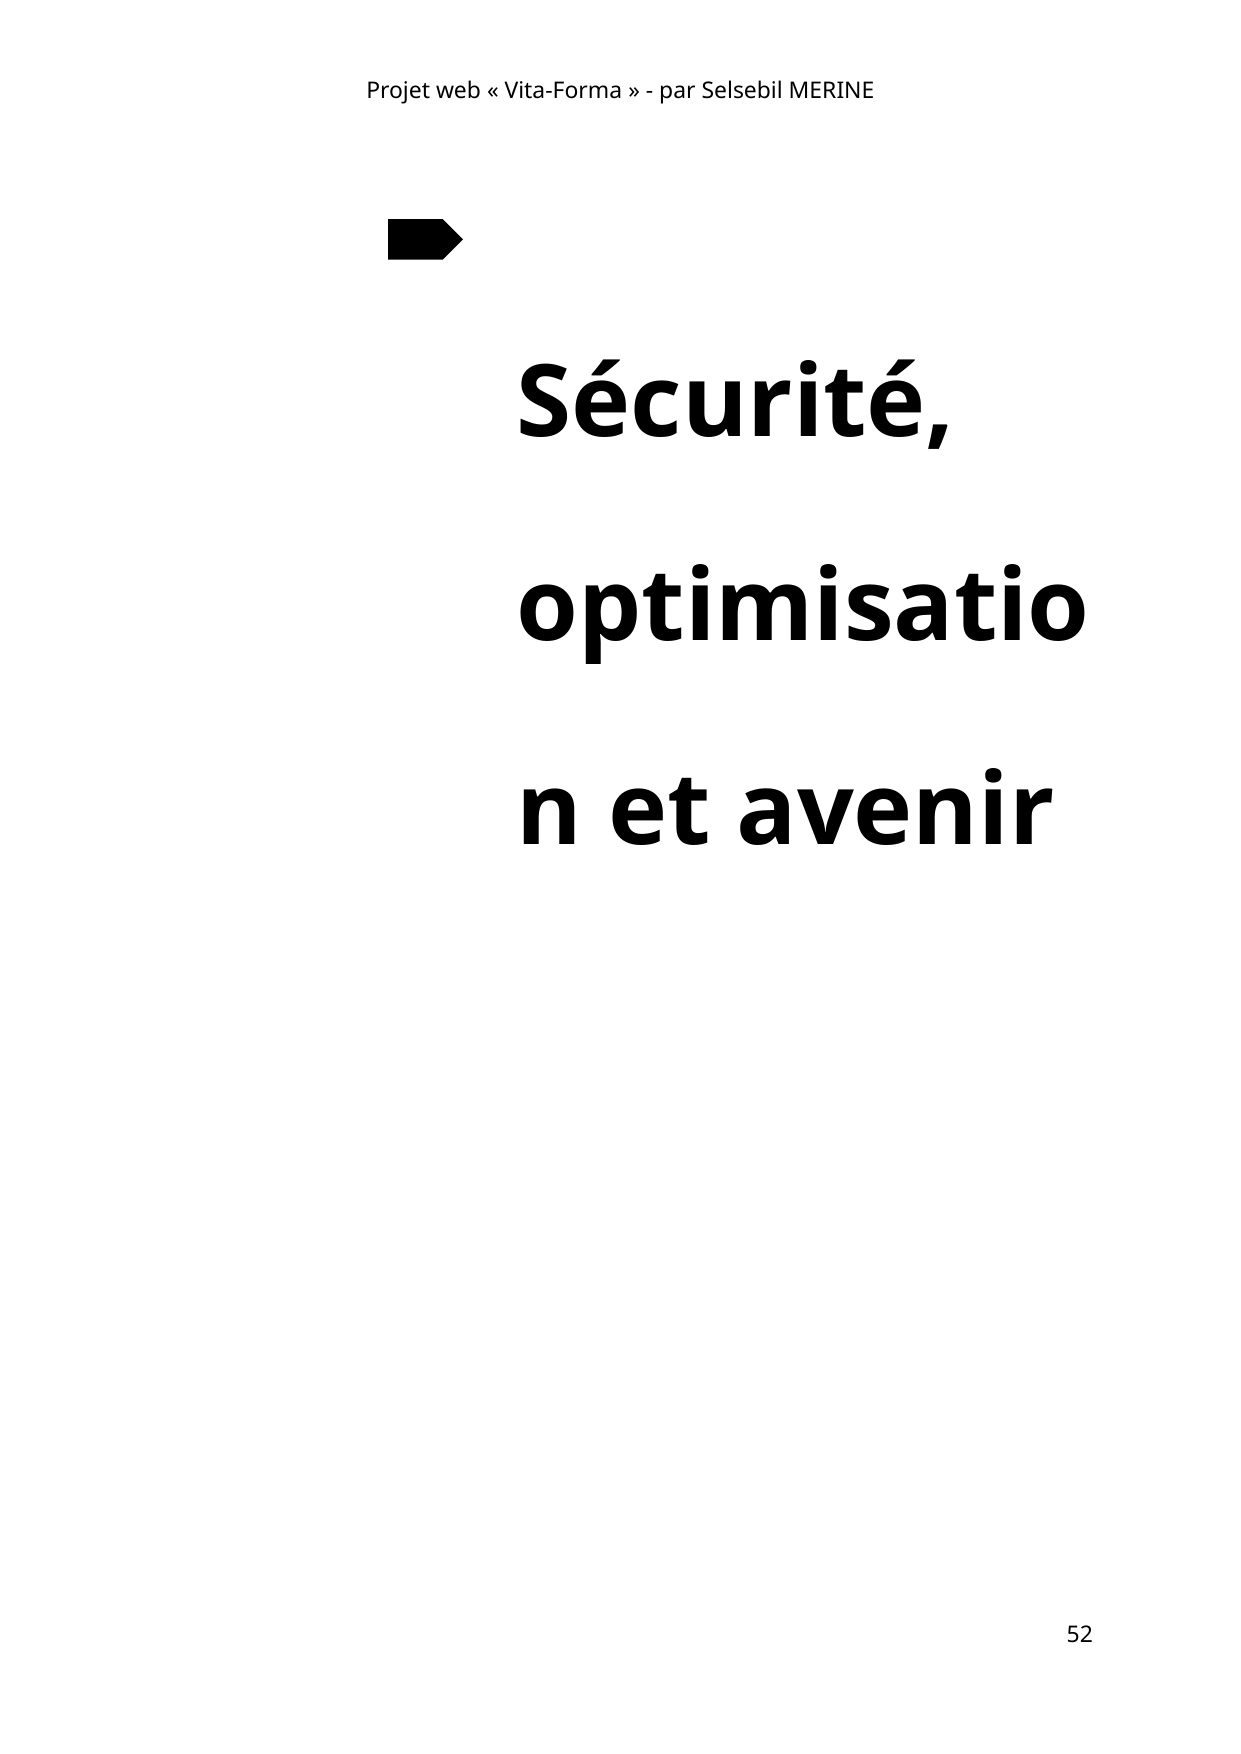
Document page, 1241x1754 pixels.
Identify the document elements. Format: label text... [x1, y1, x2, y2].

subtitle Sécurité, optimisation et avenir [443, 148, 1093, 874]
